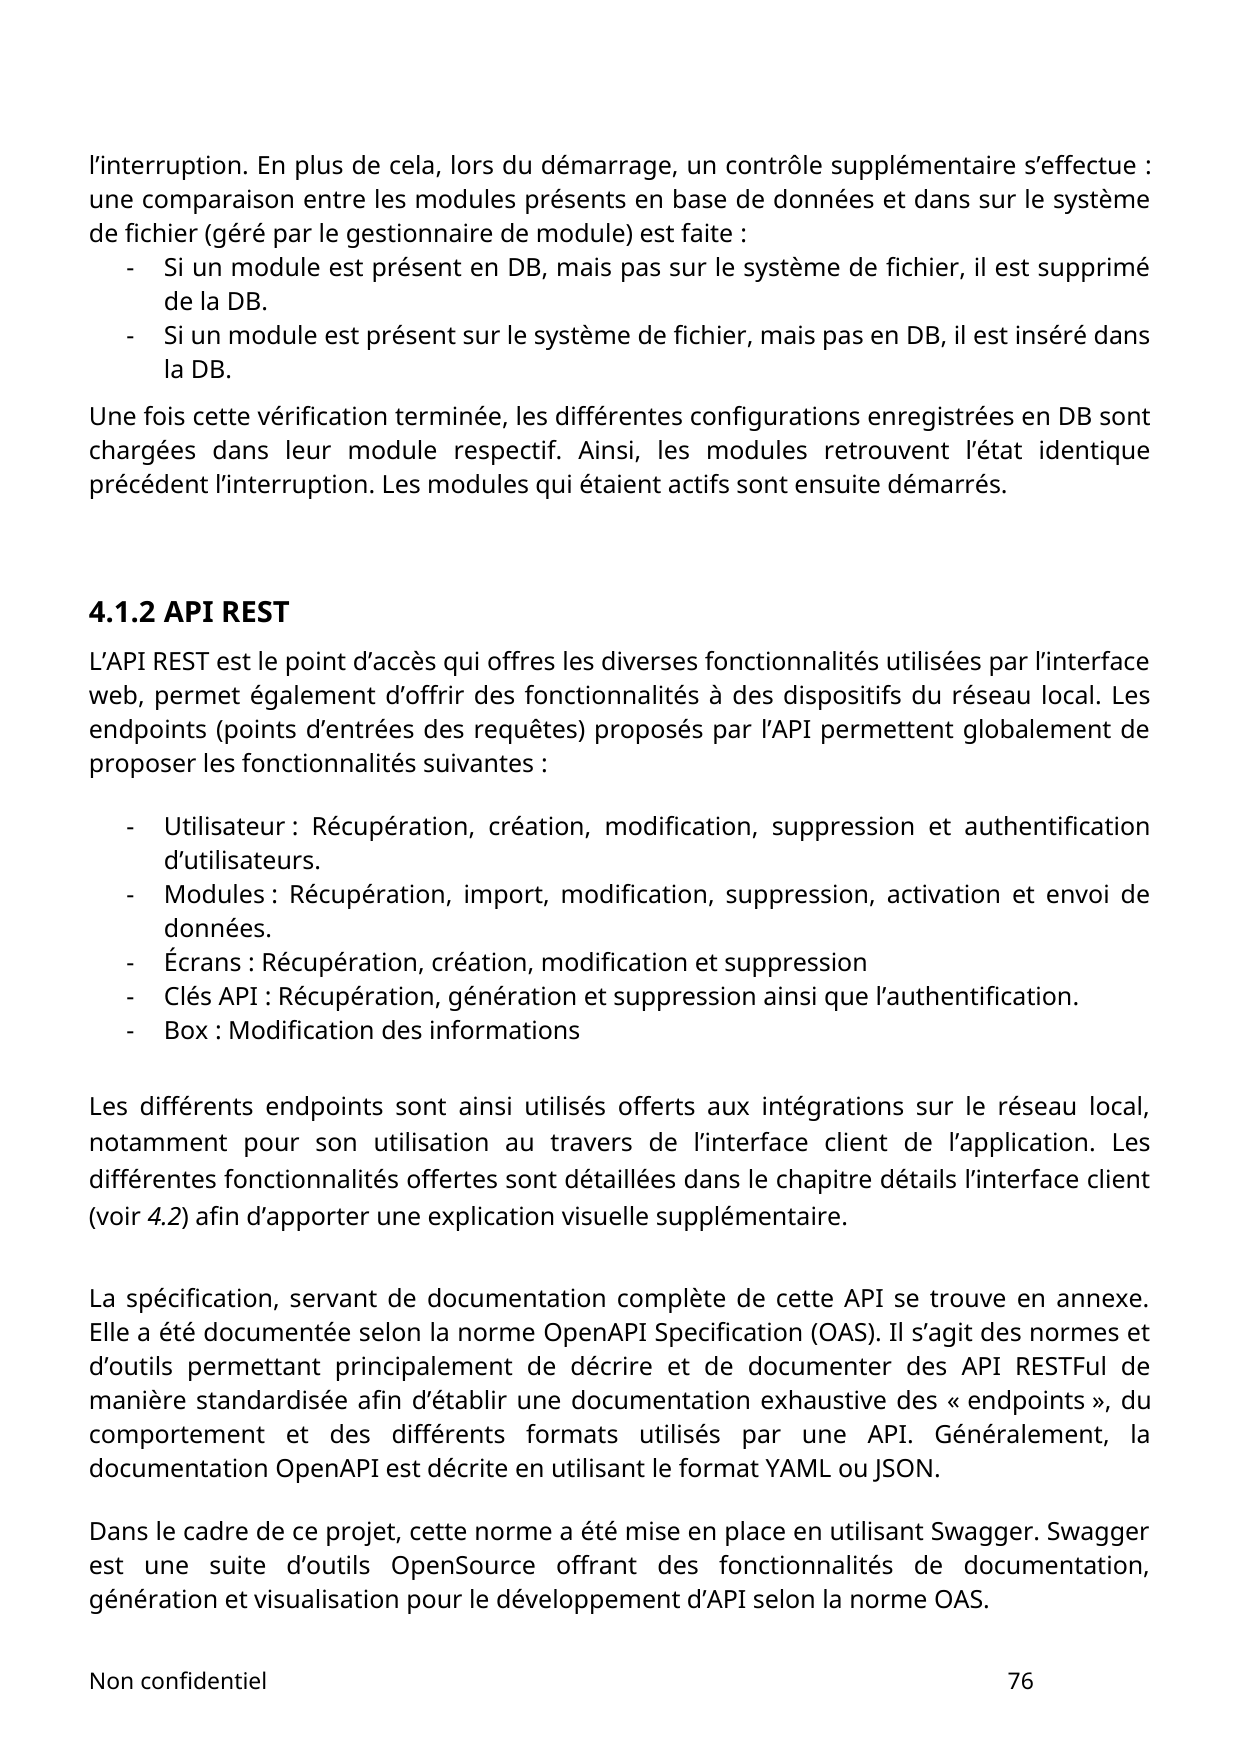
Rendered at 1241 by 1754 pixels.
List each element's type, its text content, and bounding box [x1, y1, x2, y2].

subtitle API REST [89, 591, 1152, 631]
text L’API REST est le point d’accès qui offres les diverses fonctionnalités utilisées par l’interface web, permet également d’offrir des fonctionnalités à des dispositifs du réseau local. Les endpoints (points d’entrées des requêtes) proposés par l’API permettent globalement de proposer les fonctionnalités suivantes : [89, 643, 1152, 780]
text Les différents endpoints sont ainsi utilisés offerts aux intégrations sur le réseau local, notamment pour son utilisation au travers de l’interface client de l’application. Les différentes fonctionnalités offertes sont détaillées dans le chapitre détails l’interface client (voir 4.2) afin d’apporter une explication visuelle supplémentaire. [89, 1088, 1152, 1232]
list Clés API : Récupération, génération et suppression ainsi que l’authentification. [126, 979, 1152, 1013]
list Utilisateur : Récupération, création, modification, suppression et authentification d’utilisateurs. [126, 808, 1152, 877]
text La spécification, servant de documentation complète de cette API se trouve en annexe. Elle a été documentée selon la norme OpenAPI Specification (OAS). Il s’agit des normes et d’outils permettant principalement de décrire et de documenter des API RESTFul de manière standardisée afin d’établir une documentation exhaustive des « endpoints », du comportement et des différents formats utilisés par une API. Généralement, la documentation OpenAPI est décrite en utilisant le format YAML ou JSON. [89, 1281, 1152, 1485]
list Si un module est présent en DB, mais pas sur le système de fichier, il est supprimé de la DB. [126, 250, 1152, 318]
list Écrans : Récupération, création, modification et suppression [126, 945, 1152, 979]
text Dans le cadre de ce projet, cette norme a été mise en place en utilisant Swagger. Swagger est une suite d’outils OpenSource offrant des fonctionnalités de documentation, génération et visualisation pour le développement d’API selon la norme OAS. [89, 1514, 1152, 1616]
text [89, 148, 1152, 250]
list Modules : Récupération, import, modification, suppression, activation et envoi de données. [126, 877, 1152, 945]
list Box : Modification des informations [126, 1013, 1152, 1047]
text Une fois cette vérification terminée, les différentes configurations enregistrées en DB sont chargées dans leur module respectif. Ainsi, les modules retrouvent l’état identique précédent l’interruption. Les modules qui étaient actifs sont ensuite démarrés. [89, 399, 1152, 501]
list Si un module est présent sur le système de fichier, mais pas en DB, il est inséré dans la DB. [126, 318, 1152, 386]
